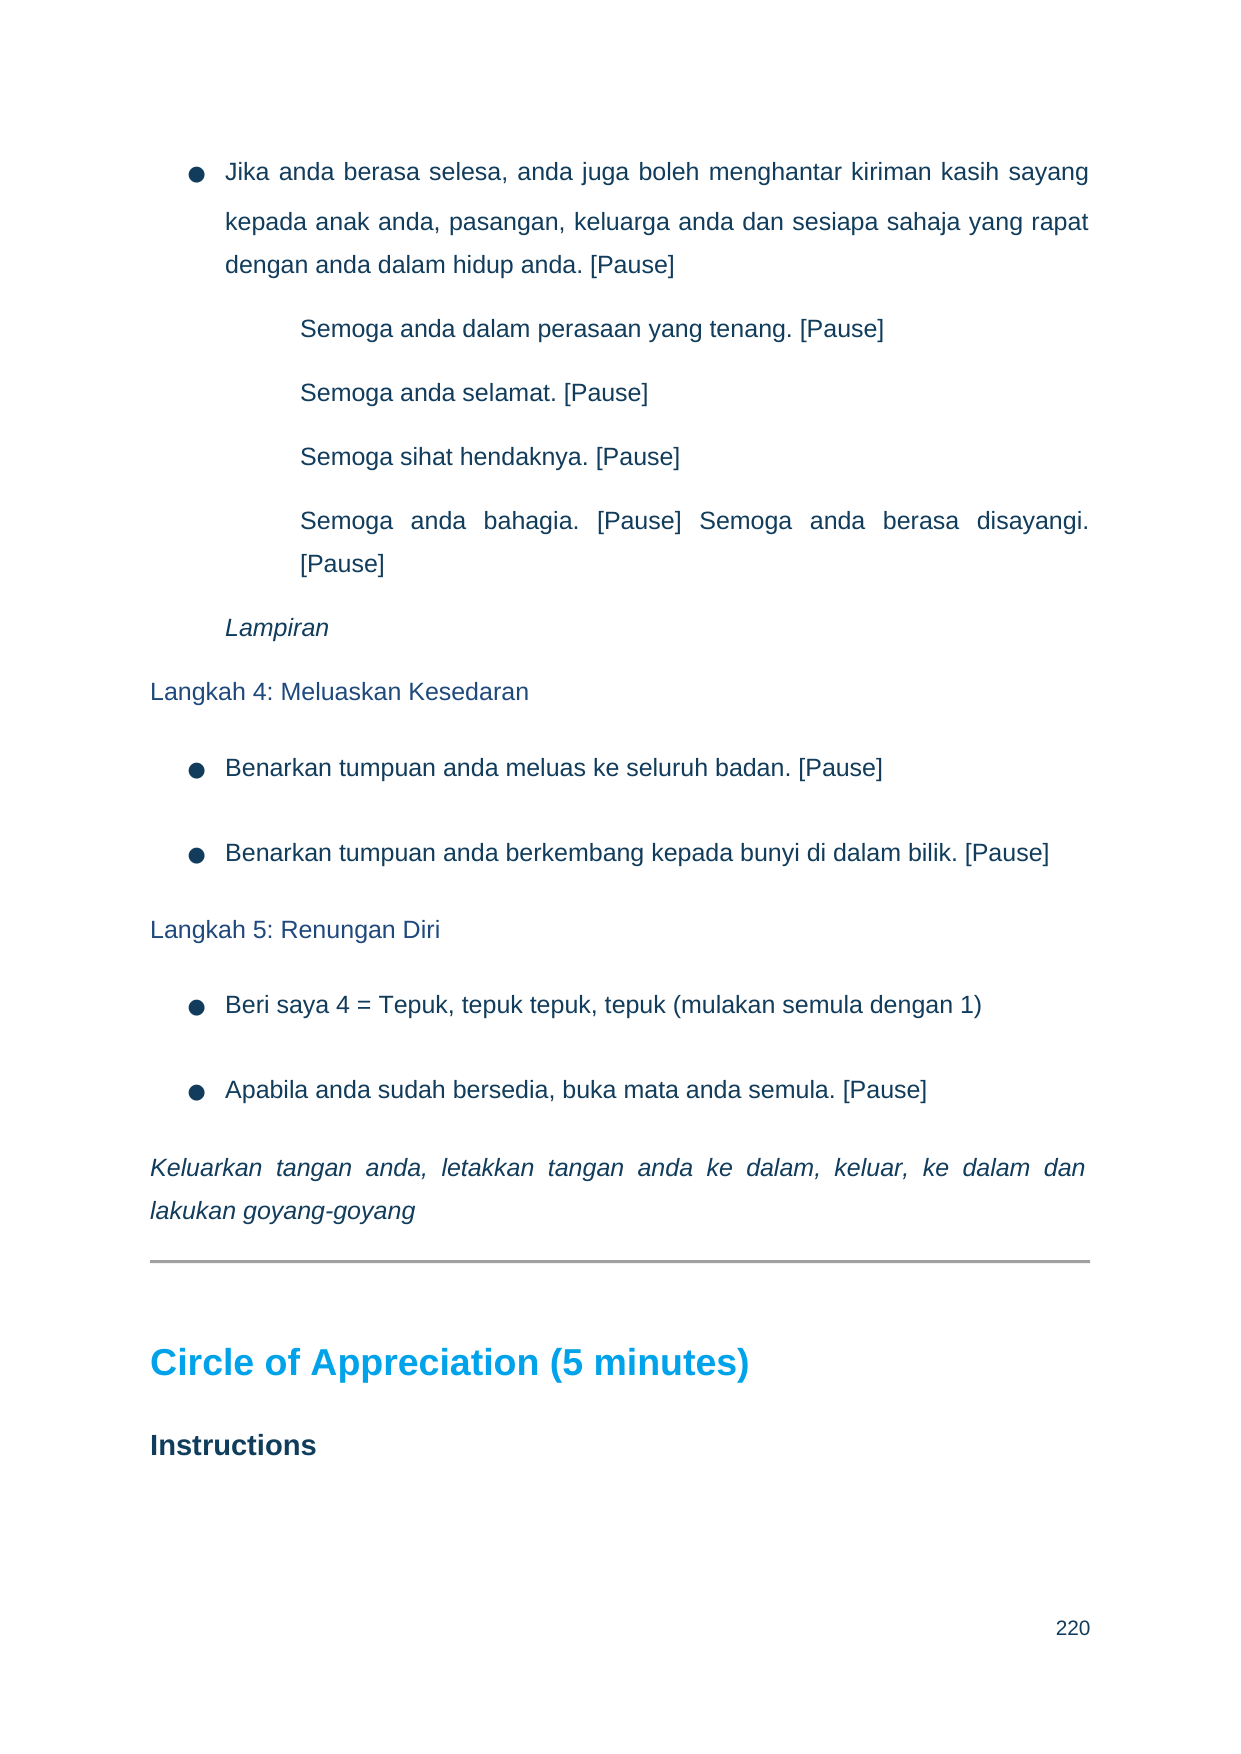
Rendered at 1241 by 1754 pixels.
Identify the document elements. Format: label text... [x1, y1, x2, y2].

text Keluarkan tangan anda, letakkan tangan anda ke dalam, keluar, ke dalam dan lakukan goyang-goyang [150, 1153, 1090, 1225]
subtitle Circle of Appreciation (5 minutes) [150, 1341, 1090, 1384]
subtitle Instructions [150, 1428, 1090, 1461]
list Jika anda berasa selesa, anda juga boleh menghantar kiriman kasih sayang kepada anak anda, pasangan, keluarga anda dan sesiapa sahaja yang rapat dengan anda dalam hidup anda. [Pause] [187, 150, 1090, 279]
text Semoga anda dalam perasaan yang tenang. [Pause] [300, 314, 1090, 343]
list Benarkan tumpuan anda berkembang kepada bunyi di dalam bilik. [Pause] [187, 830, 1090, 873]
list Beri saya 4 = Tepuk, tepuk tepuk, tepuk (mulakan semula dengan 1) [187, 983, 1090, 1026]
subtitle Langkah 5: Renungan Diri [150, 915, 1090, 944]
text Lampiran [225, 613, 1090, 642]
text Semoga anda bahagia. [Pause] Semoga anda berasa disayangi. [Pause] [300, 506, 1090, 578]
text Semoga sihat hendaknya. [Pause] [300, 442, 1090, 471]
list Apabila anda sudah bersedia, buka mata anda semula. [Pause] [187, 1068, 1090, 1111]
text Semoga anda selamat. [Pause] [300, 378, 1090, 407]
subtitle Langkah 4: Meluaskan Kesedaran [150, 677, 1090, 706]
list Benarkan tumpuan anda meluas ke seluruh badan. [Pause] [187, 745, 1090, 788]
